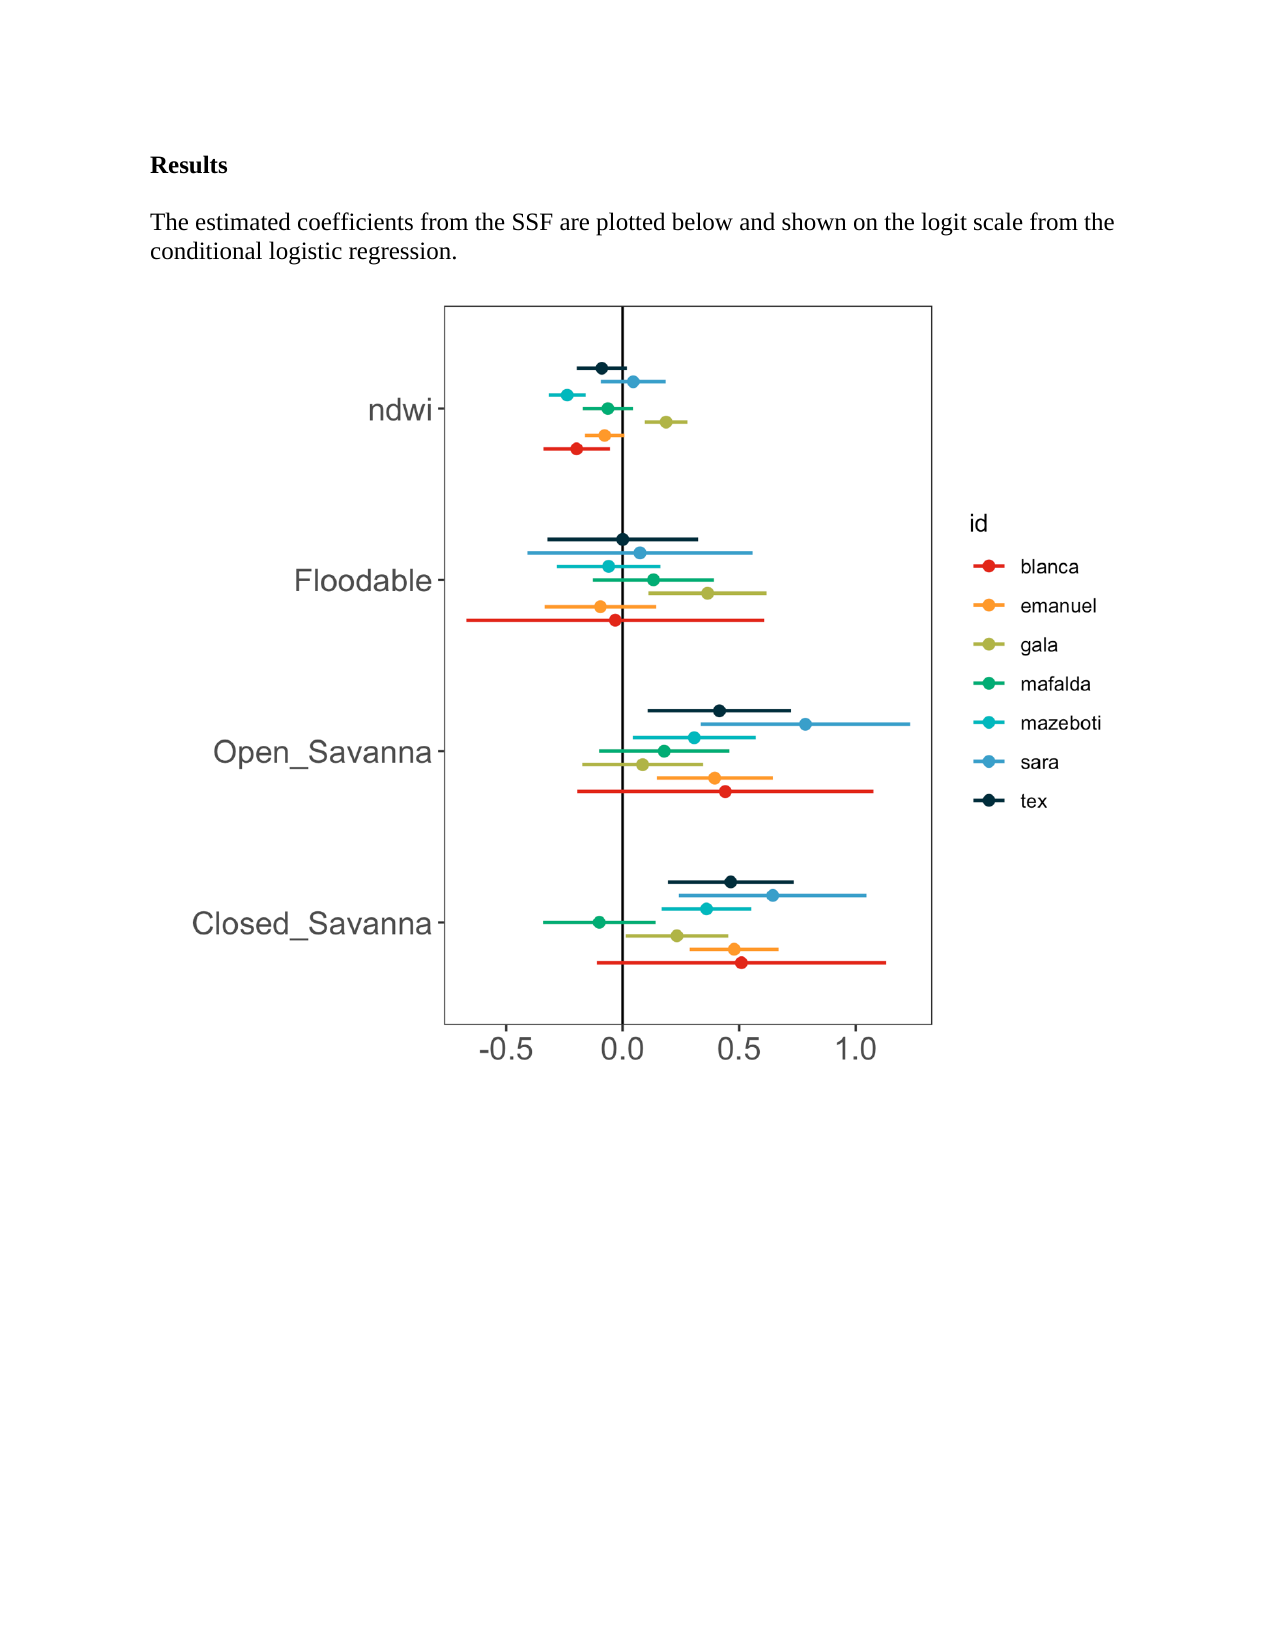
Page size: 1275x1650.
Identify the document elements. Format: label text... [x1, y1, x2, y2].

text Results [150, 150, 1125, 179]
text The estimated coefficients from the SSF are plotted below and shown on the logit scale from the conditional logistic regression. [150, 207, 1125, 265]
picture [150, 293, 1125, 1107]
